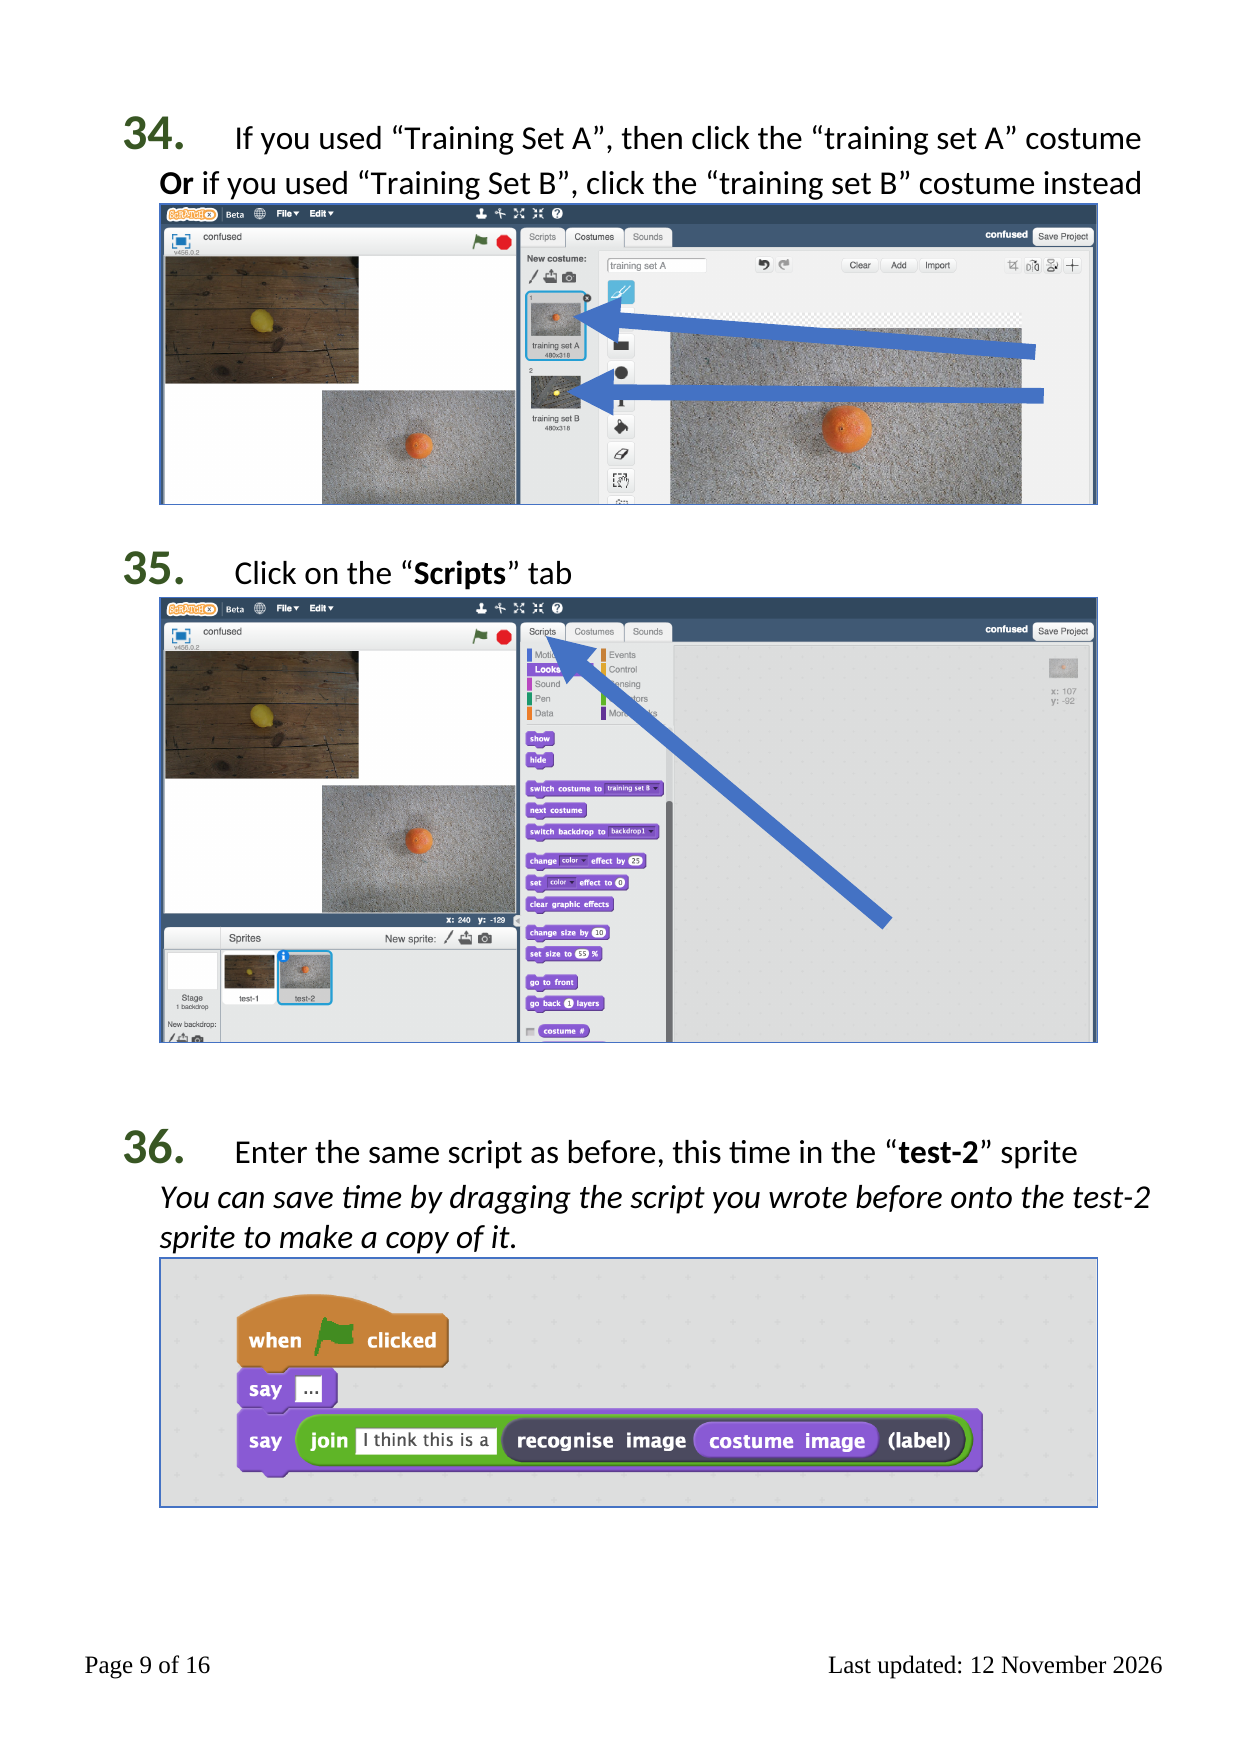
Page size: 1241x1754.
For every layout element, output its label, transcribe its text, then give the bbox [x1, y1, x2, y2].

picture [161, 598, 1097, 1042]
picture [161, 205, 1097, 504]
picture [161, 1259, 1097, 1506]
